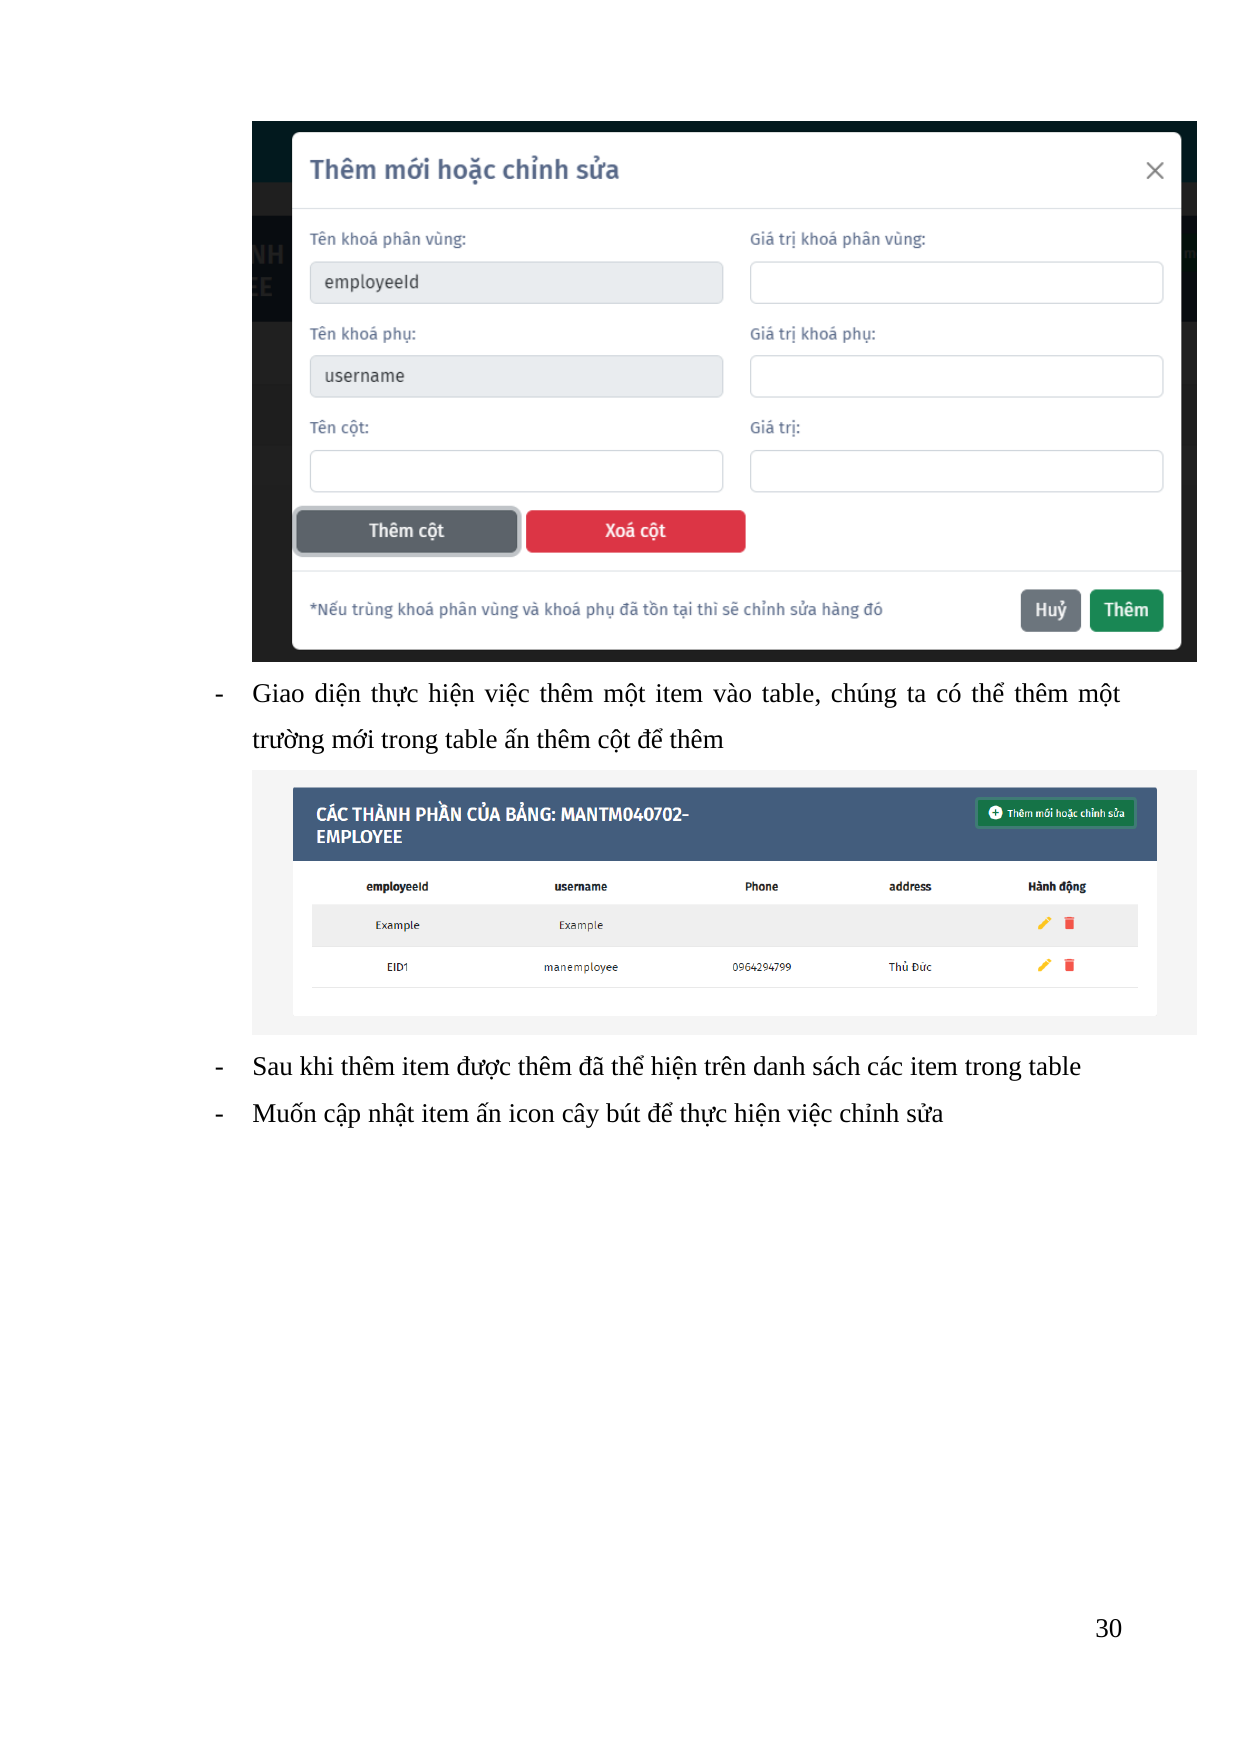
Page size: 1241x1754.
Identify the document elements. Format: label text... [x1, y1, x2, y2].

picture [252, 121, 1197, 662]
list Giao diện thực hiện việc thêm một item vào table, chúng ta có thể thêm một trường mới trong table ấn thêm cột để thêm [214, 677, 1122, 754]
picture [252, 770, 1197, 1035]
list Muốn cập nhật item ấn icon cây bút để thực hiện việc chỉnh sửa [214, 1097, 1122, 1128]
list Sau khi thêm item được thêm đã thể hiện trên danh sách các item trong table [214, 1050, 1122, 1081]
